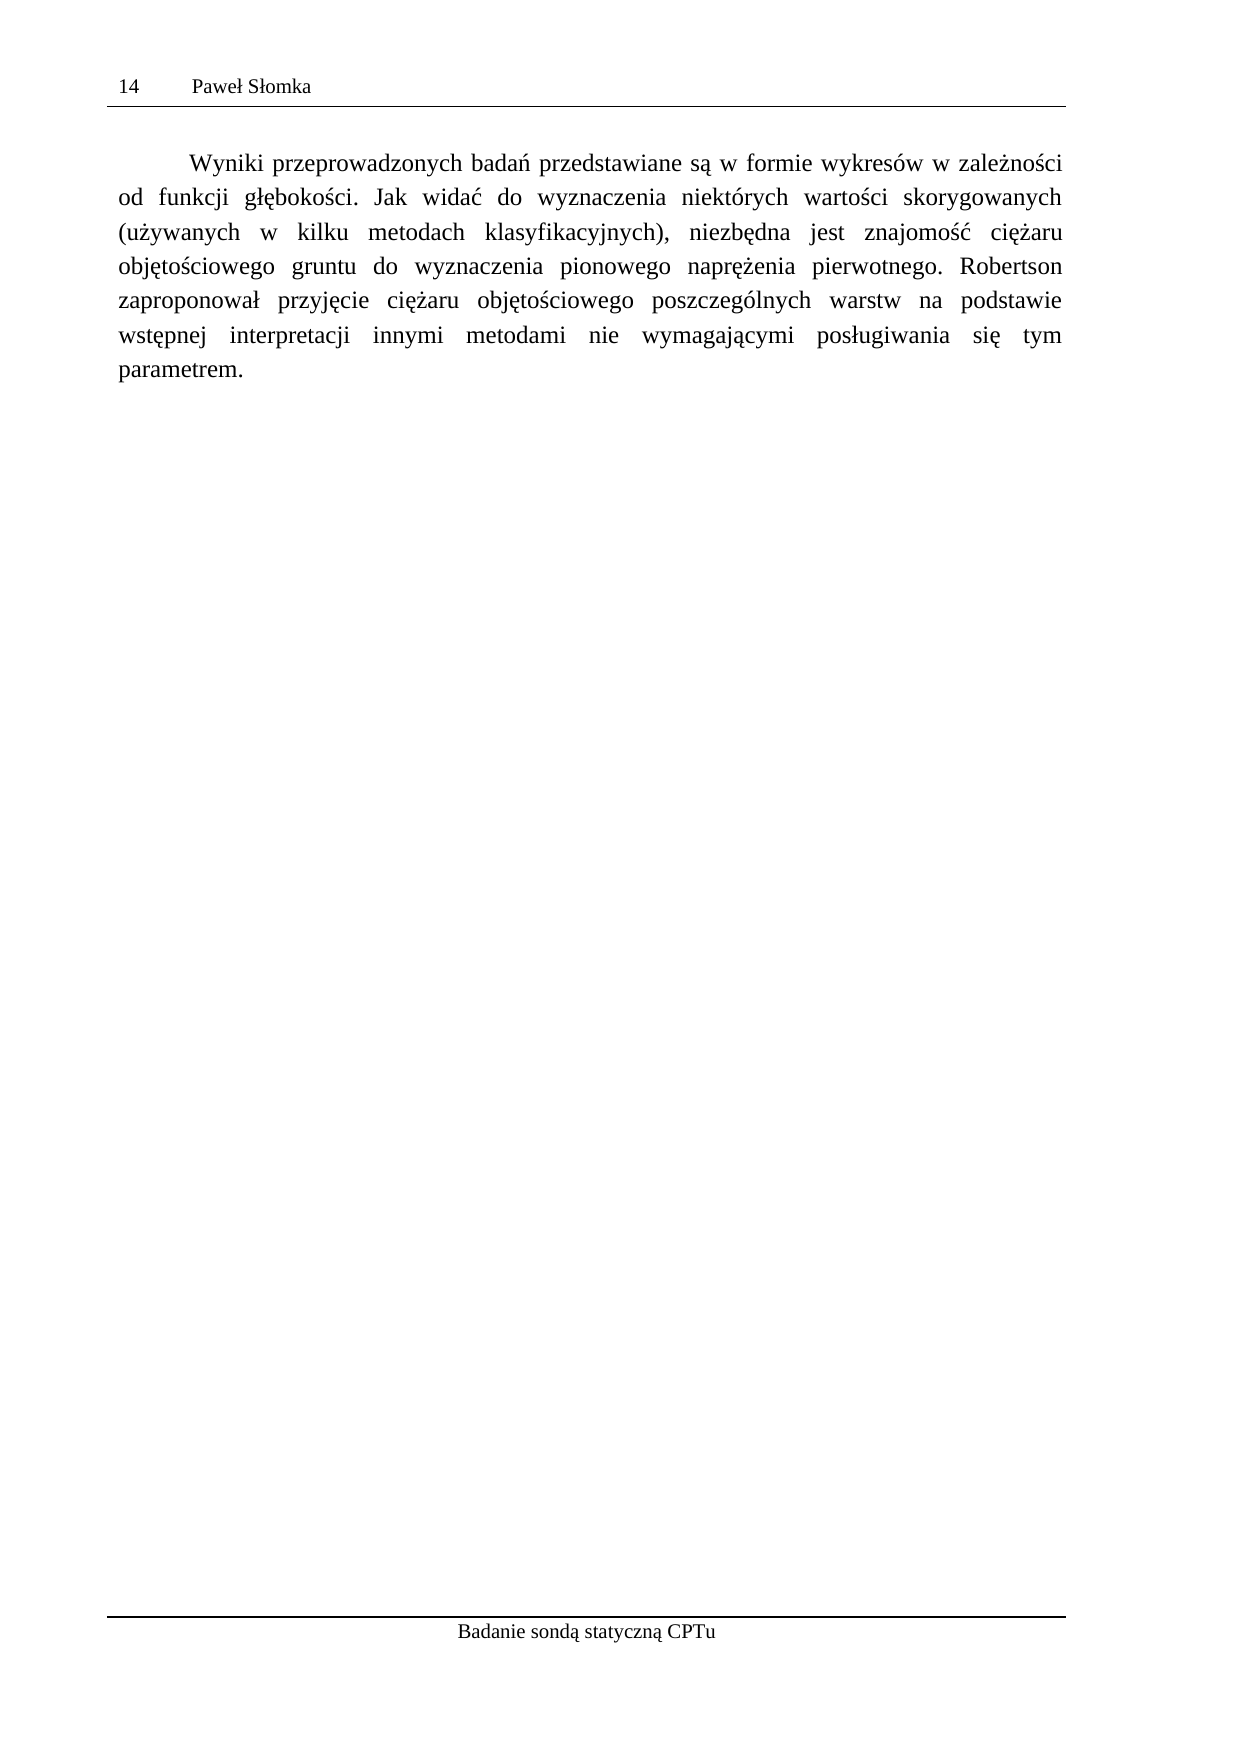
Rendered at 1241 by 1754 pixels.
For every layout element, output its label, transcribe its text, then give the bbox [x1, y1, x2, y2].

text Wyniki przeprowadzonych badań przedstawiane są w formie wykresów w zależności od funkcji głębokości. Jak widać do wyznaczenia niektórych wartości skorygowanych (używanych w kilku metodach klasyfikacyjnych), niezbędna jest znajomość ciężaru objętościowego gruntu do wyznaczenia pionowego naprężenia pierwotnego. Robertson zaproponował przyjęcie ciężaru objętościowego poszczególnych warstw na podstawie wstępnej interpretacji innymi metodami nie wymagającymi posługiwania się tym parametrem. [118, 148, 1063, 383]
